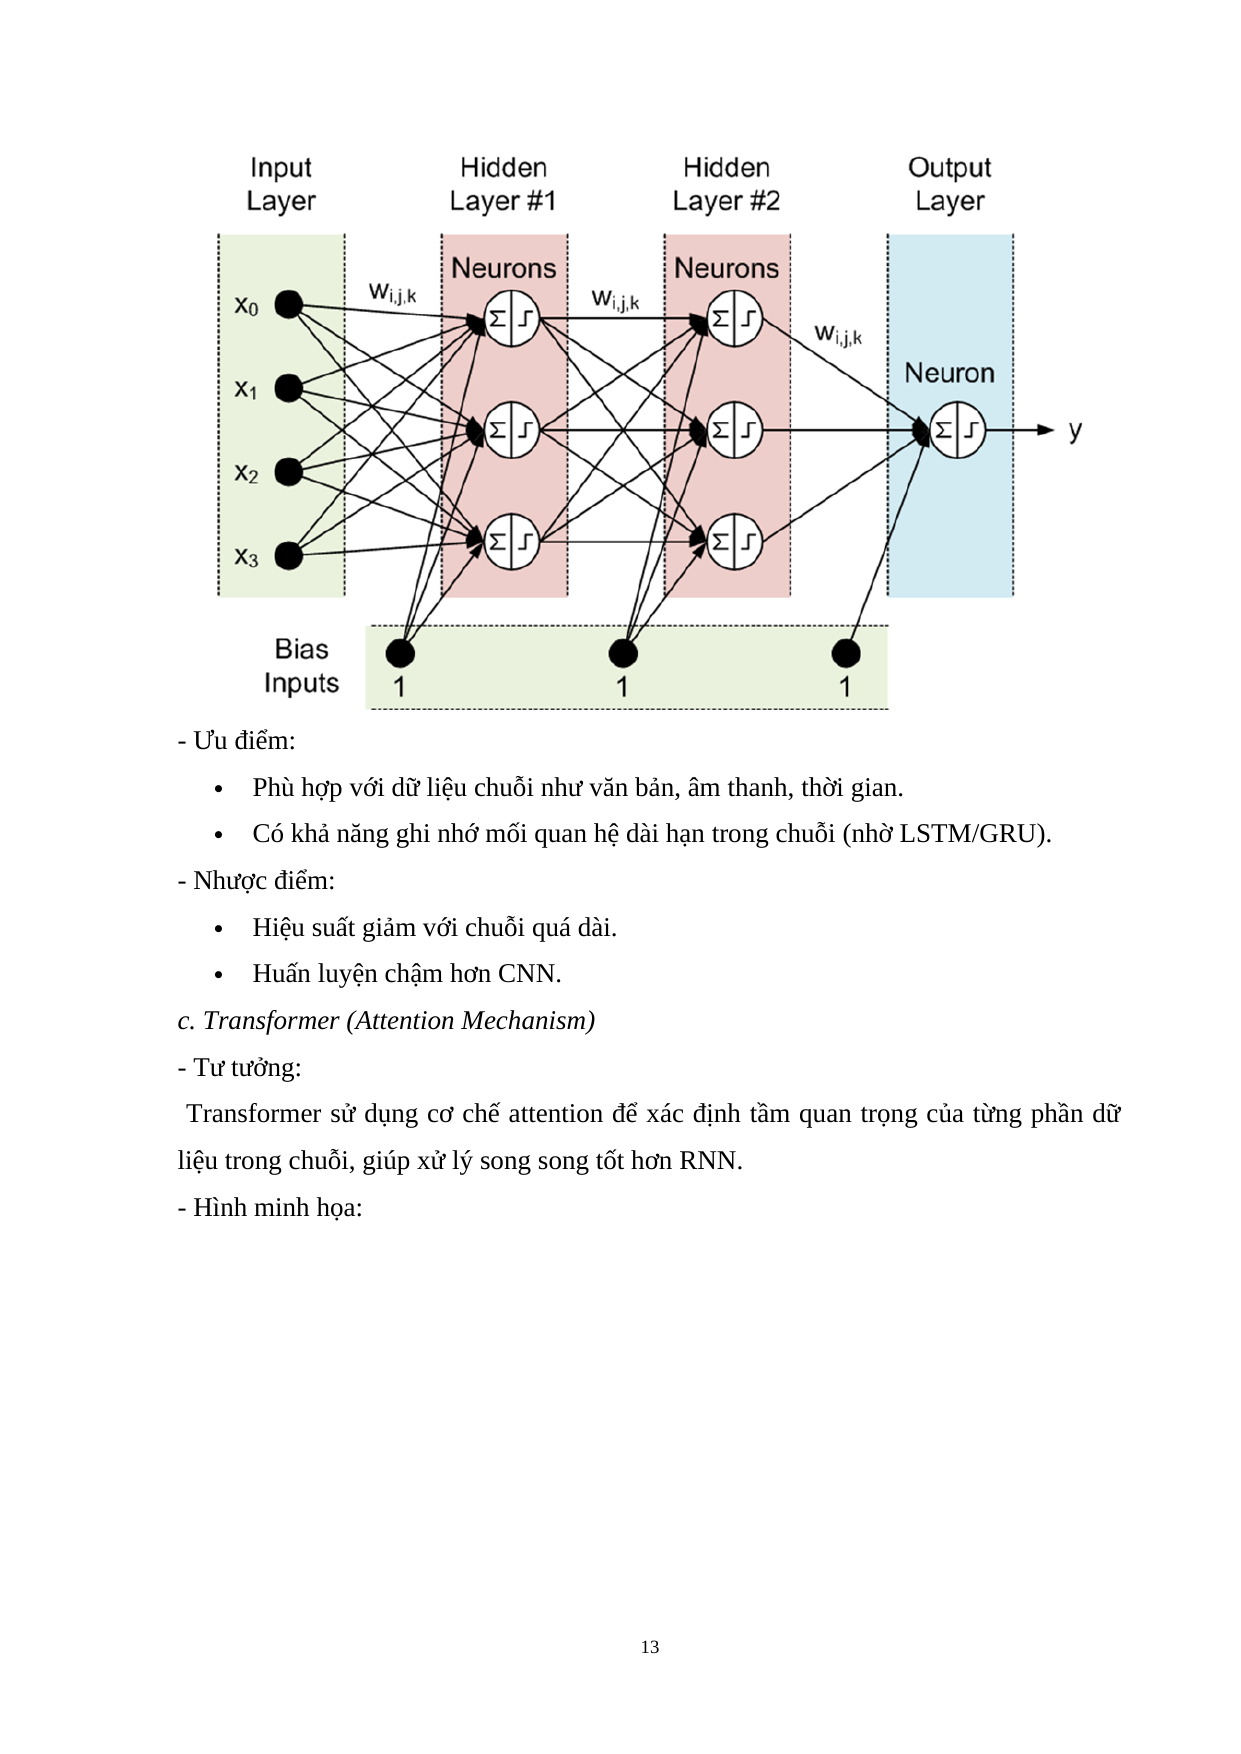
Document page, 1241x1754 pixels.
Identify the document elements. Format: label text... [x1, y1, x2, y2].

list Hiệu suất giảm với chuỗi quá dài. [215, 911, 1122, 942]
text - Ưu điểm: [177, 724, 1122, 755]
picture [217, 147, 1083, 710]
text - Nhược điểm: [177, 864, 1122, 895]
list Huấn luyện chậm hơn CNN. [215, 957, 1122, 988]
text - Tư tưởng: Transformer sử dụng cơ chế attention để xác định tầm quan trọng của từng phần dữ liệu trong chuỗi, giúp xử lý song song tốt hơn RNN. [177, 1051, 1122, 1175]
text - Hình minh họa: [177, 1191, 1122, 1222]
list Phù hợp với dữ liệu chuỗi như văn bản, âm thanh, thời gian. [215, 771, 1122, 802]
list Có khả năng ghi nhớ mối quan hệ dài hạn trong chuỗi (nhờ LSTM/GRU). [215, 817, 1122, 848]
text c. Transformer (Attention Mechanism) [177, 1004, 1122, 1035]
